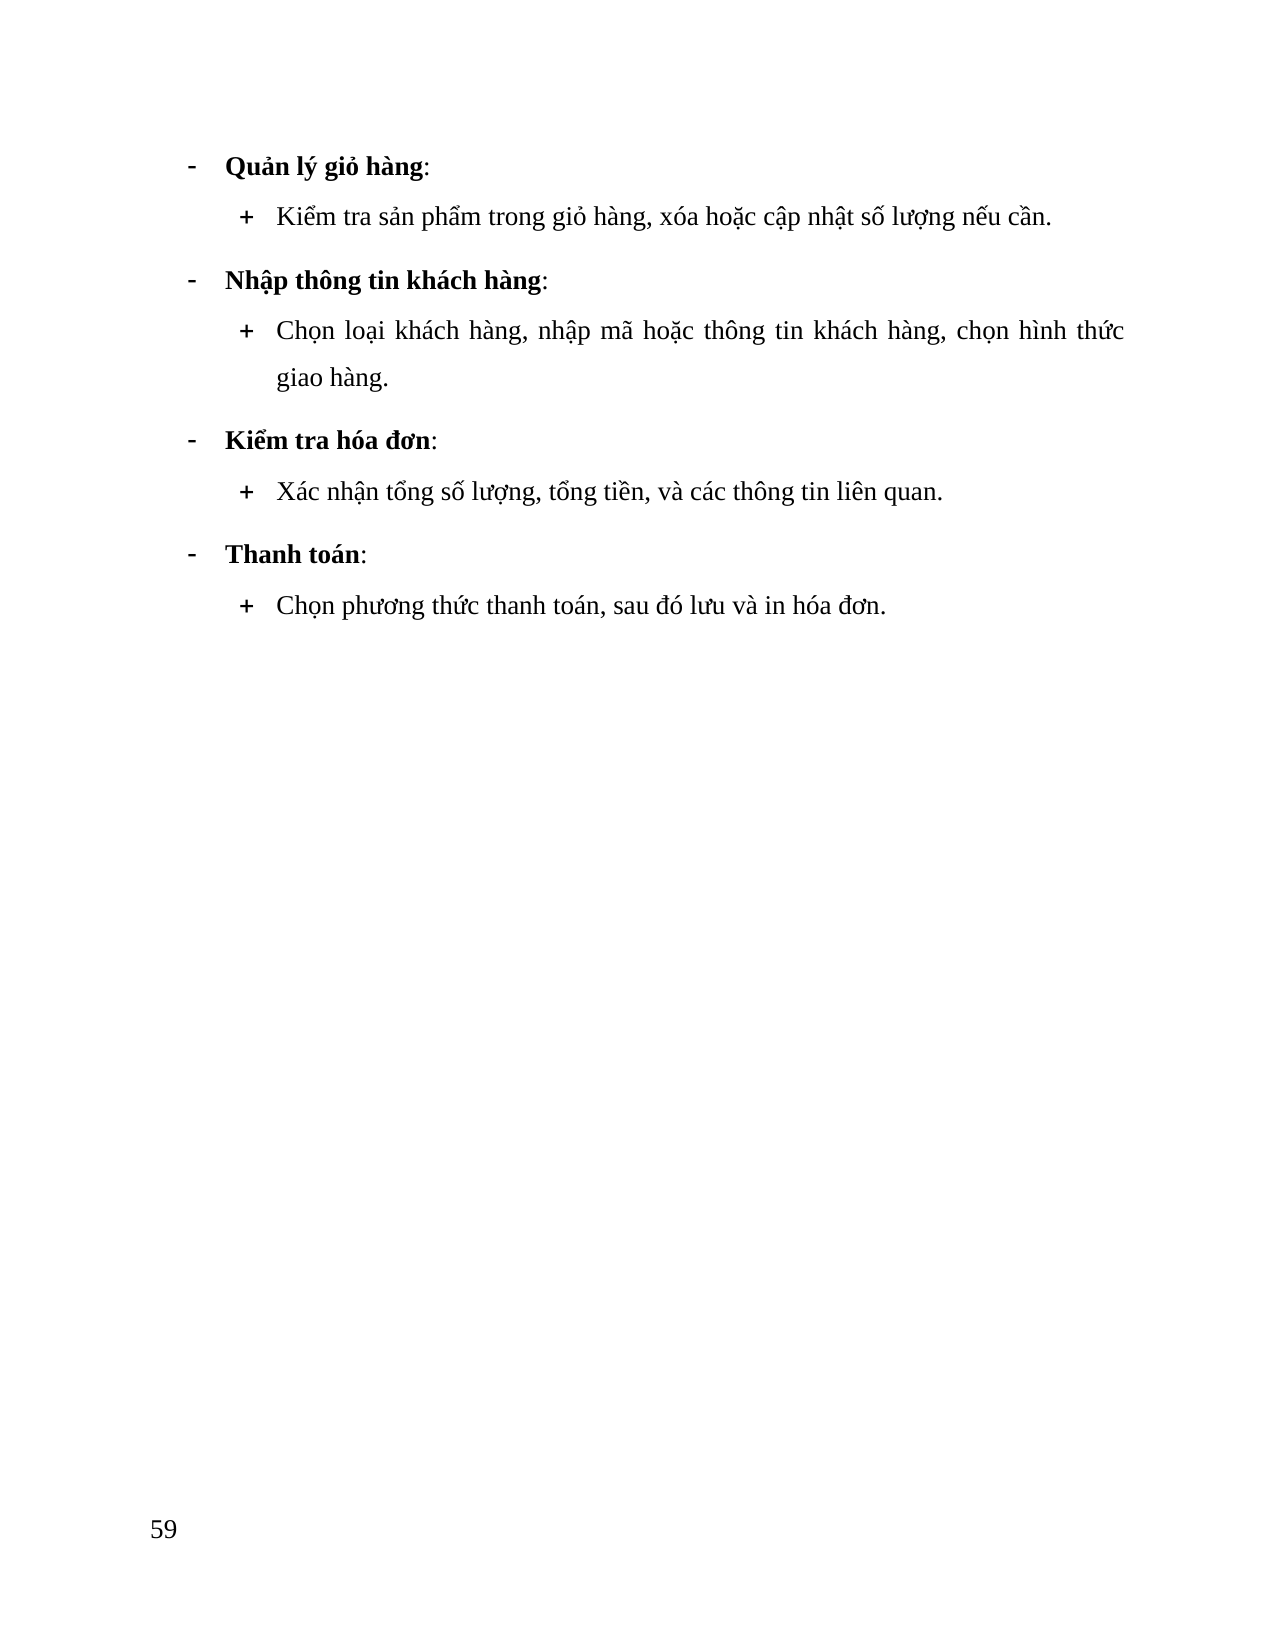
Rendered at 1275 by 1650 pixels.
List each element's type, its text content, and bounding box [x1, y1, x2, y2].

list Thanh toán: [187, 538, 1125, 570]
text Xác nhận tổng số lượng, tổng tiền, và các thông tin liên quan. [239, 475, 1125, 506]
list Kiểm tra hóa đơn: [187, 424, 1125, 456]
text Chọn loại khách hàng, nhập mã hoặc thông tin khách hàng, chọn hình thức giao hàng. [239, 314, 1125, 392]
list Nhập thông tin khách hàng: [187, 264, 1125, 295]
list Quản lý giỏ hàng: [187, 150, 1125, 181]
text Chọn phương thức thanh toán, sau đó lưu và in hóa đơn. [239, 589, 1125, 620]
text Kiểm tra sản phẩm trong giỏ hàng, xóa hoặc cập nhật số lượng nếu cần. [239, 200, 1125, 232]
